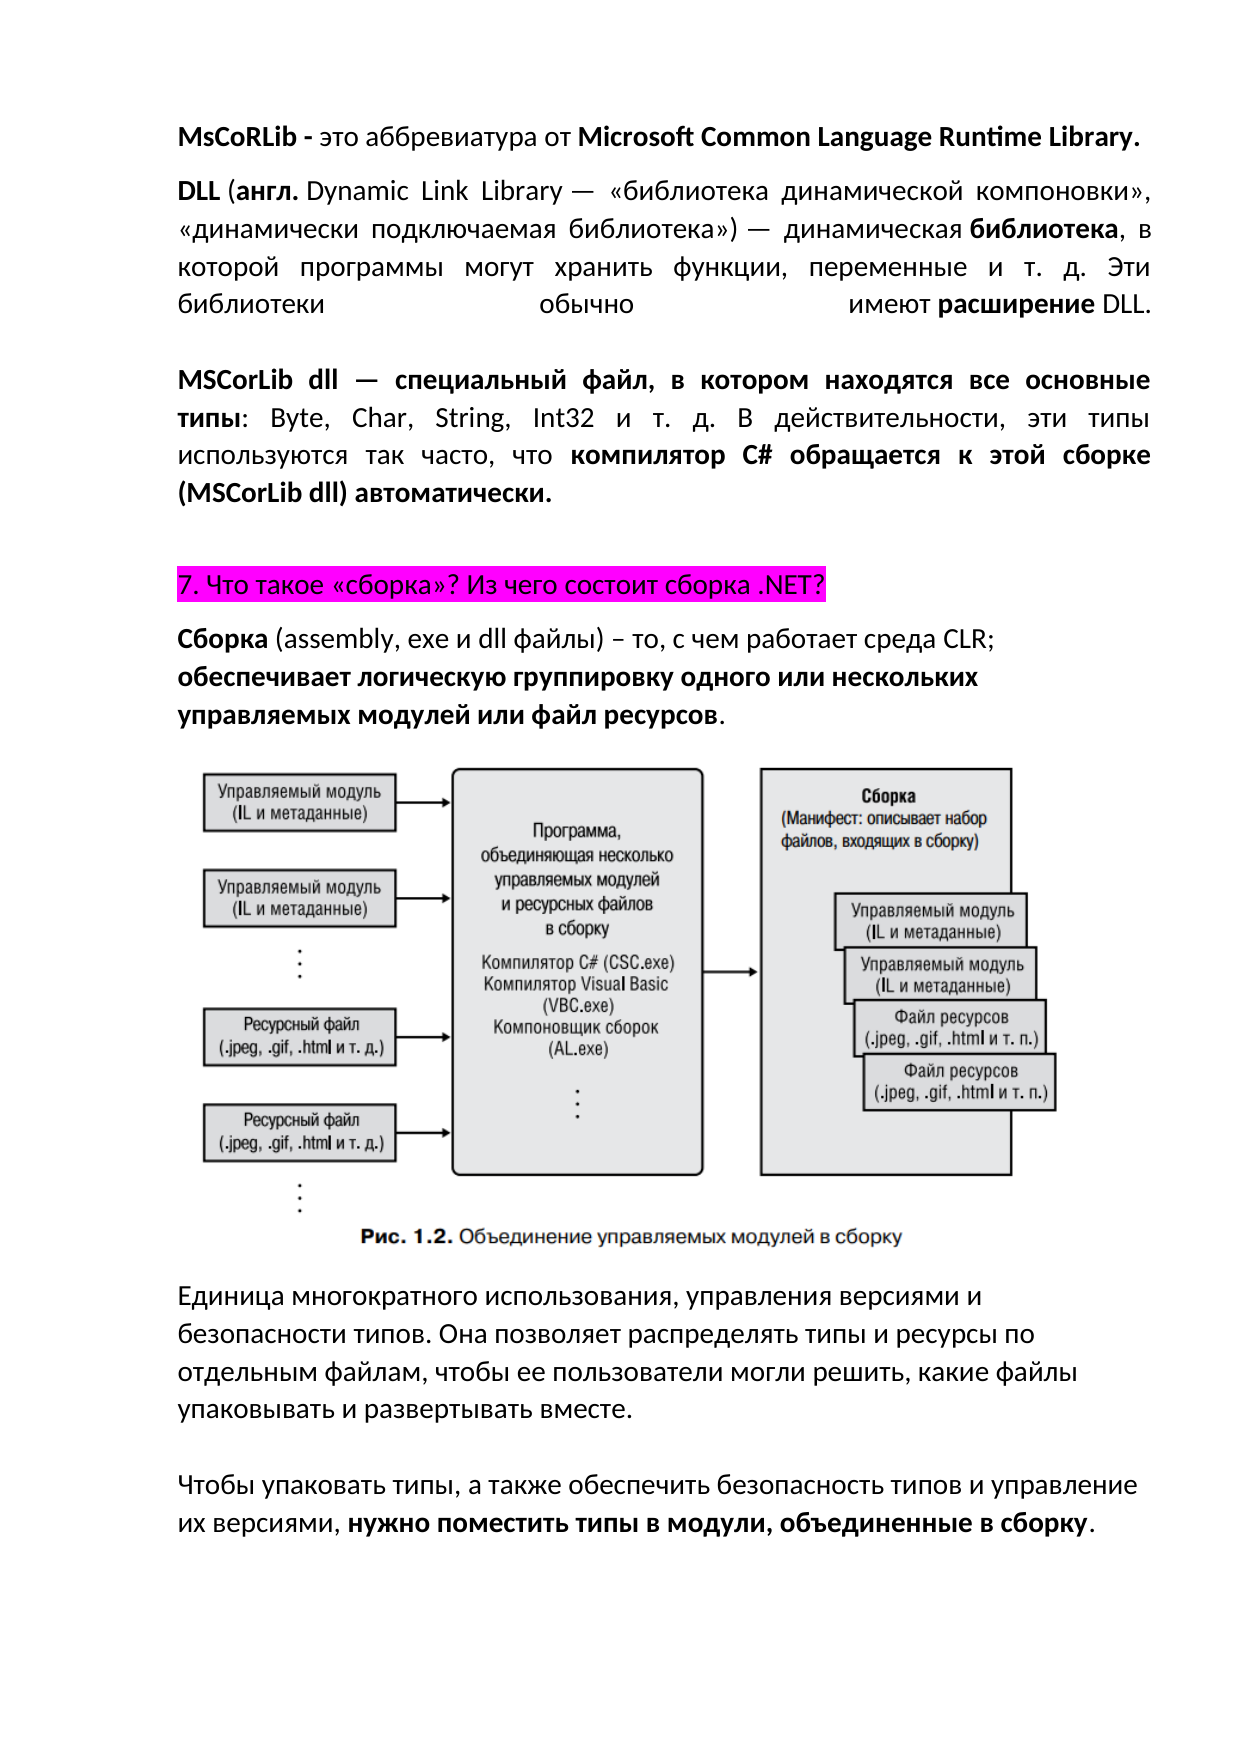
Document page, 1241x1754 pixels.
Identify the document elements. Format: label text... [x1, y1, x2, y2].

text Единица многократного использования, управления версиями и безопасности типов. Она позволяет распределять типы и ресурсы по отдельным файлам, чтобы ее пользователи могли решить, какие файлы упаковывать и развертывать вместе. Чтобы упаковать типы, а также обеспечить безопасность типов и управление их версиями, нужно поместить типы в модули, объединенные в сборку. [177, 1277, 1152, 1539]
text MsCoRLib - это аббревиатура от Microsoft Common Language Runtime Library. [177, 118, 1152, 154]
text 7. Что такое «сборка»? Из чего состоит сборка .NET? [177, 528, 1152, 602]
text DLL (англ. Dynamic Link Library — «библиотека динамической компоновки», «динамически подключаемая библиотека») — динамическая библиотека, в которой программы могут хранить функции, переменные и т. д. Эти библиотеки обычно имеют расширение DLL. MSCorLib dll — специальный файл, в котором находятся все основные типы: Byte, Char, String, Int32 и т. д. В действительности, эти типы используются так часто, что компилятор C# обращается к этой сборке (MSCorLib dll) автоматически. [177, 172, 1152, 510]
text Сборка (assembly, exe и dll файлы) – то, с чем работает среда CLR; обеспечивает логическую группировку одного или нескольких управляемых модулей или файл ресурсов. [177, 621, 1152, 732]
picture [177, 750, 1151, 1260]
